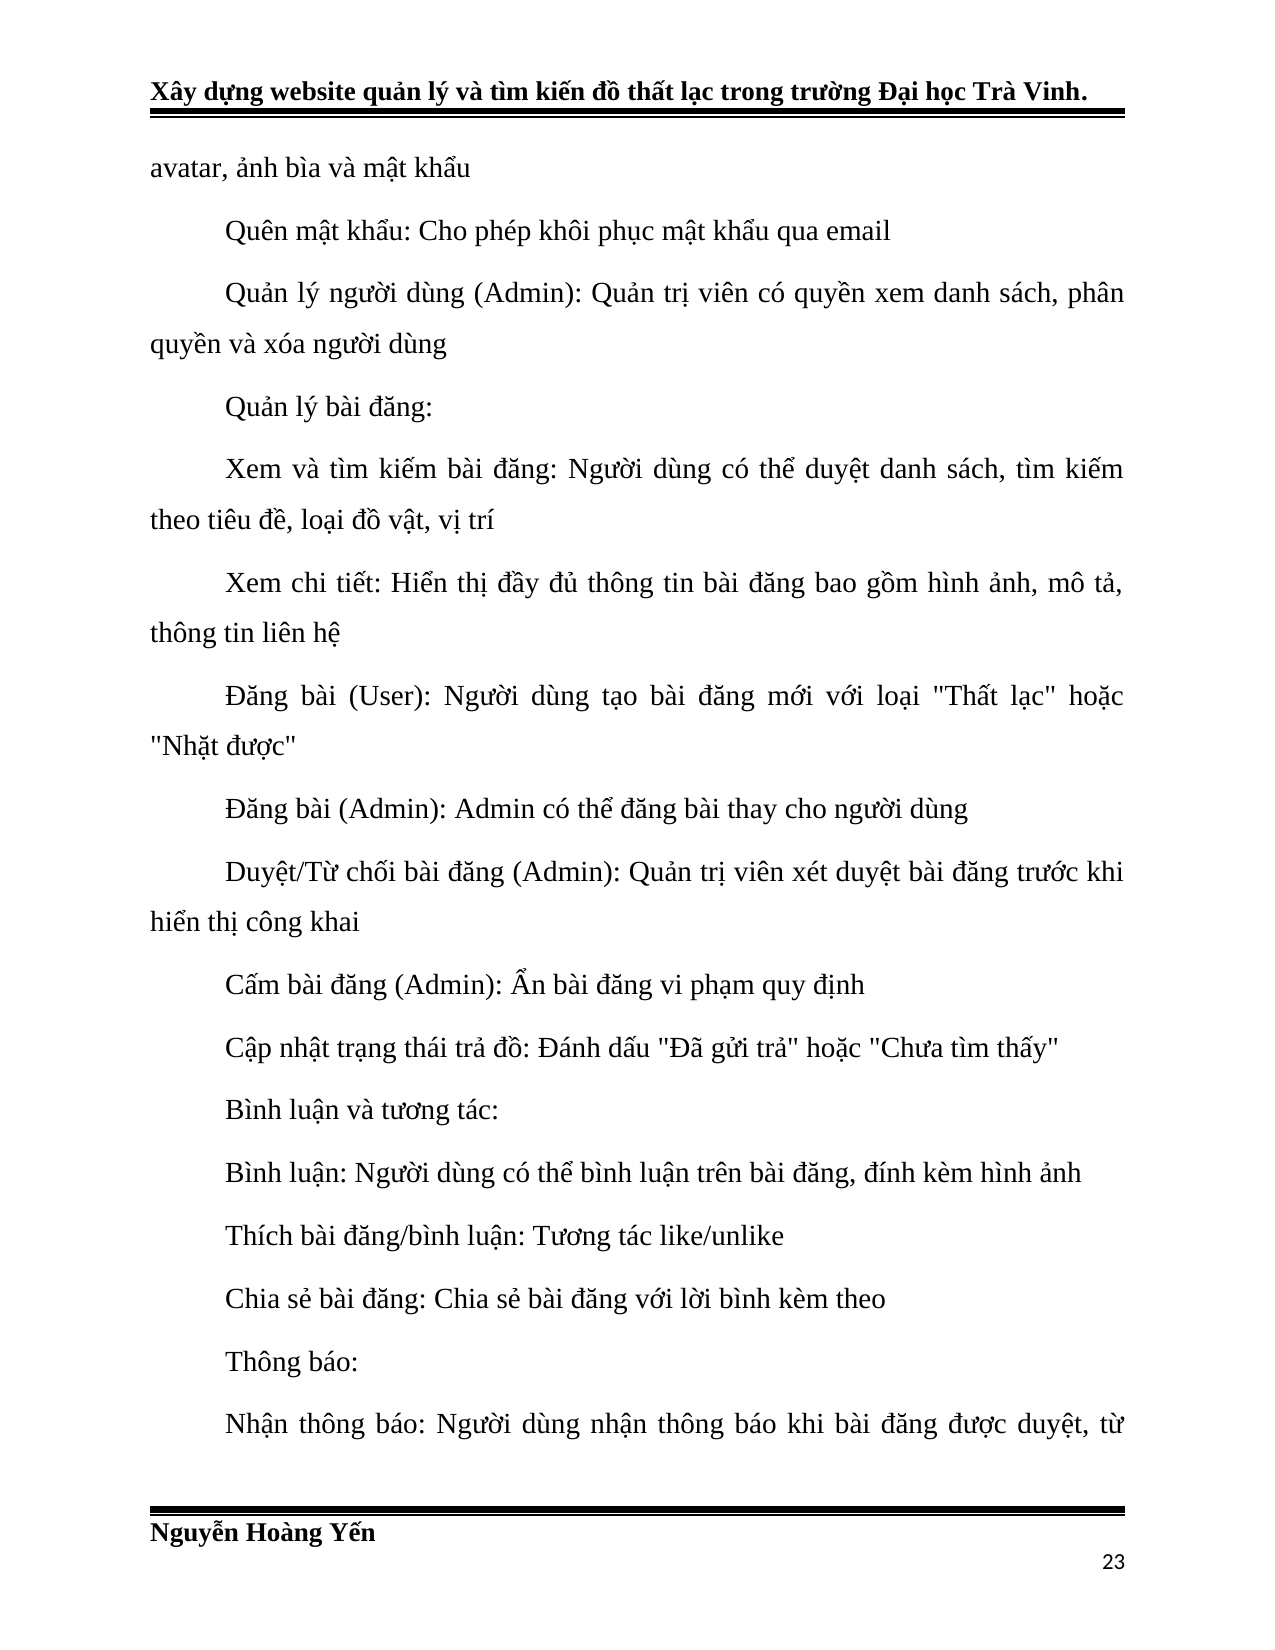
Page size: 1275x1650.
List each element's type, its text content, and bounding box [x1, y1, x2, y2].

text Thích bài đăng/bình luận: Tương tác like/unlike [150, 1218, 1125, 1252]
text Cập nhật trạng thái trả đồ: Đánh dấu "Đã gửi trả" hoặc "Chưa tìm thấy" [150, 1030, 1125, 1063]
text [150, 1407, 1125, 1440]
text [150, 150, 1125, 183]
text Duyệt/Từ chối bài đăng (Admin): Quản trị viên xét duyệt bài đăng trước khi hiển thị công khai [150, 854, 1125, 938]
text Quản lý bài đăng: [150, 389, 1125, 422]
text Đăng bài (Admin): Admin có thể đăng bài thay cho người dùng [150, 791, 1125, 824]
text Xem chi tiết: Hiển thị đầy đủ thông tin bài đăng bao gồm hình ảnh, mô tả, thông tin liên hệ [150, 565, 1125, 648]
text Thông báo: [150, 1344, 1125, 1377]
text Bình luận và tương tác: [150, 1092, 1125, 1126]
text Bình luận: Người dùng có thể bình luận trên bài đăng, đính kèm hình ảnh [150, 1155, 1125, 1189]
text Xem và tìm kiếm bài đăng: Người dùng có thể duyệt danh sách, tìm kiếm theo tiêu đề, loại đồ vật, vị trí [150, 452, 1125, 535]
text Quản lý người dùng (Admin): Quản trị viên có quyền xem danh sách, phân quyền và xóa người dùng [150, 276, 1125, 359]
text Chia sẻ bài đăng: Chia sẻ bài đăng với lời bình kèm theo [150, 1281, 1125, 1314]
text Đăng bài (User): Người dùng tạo bài đăng mới với loại "Thất lạc" hoặc "Nhặt được" [150, 678, 1125, 762]
text Quên mật khẩu: Cho phép khôi phục mật khẩu qua email [150, 213, 1125, 246]
text Cấm bài đăng (Admin): Ẩn bài đăng vi phạm quy định [150, 967, 1125, 1000]
